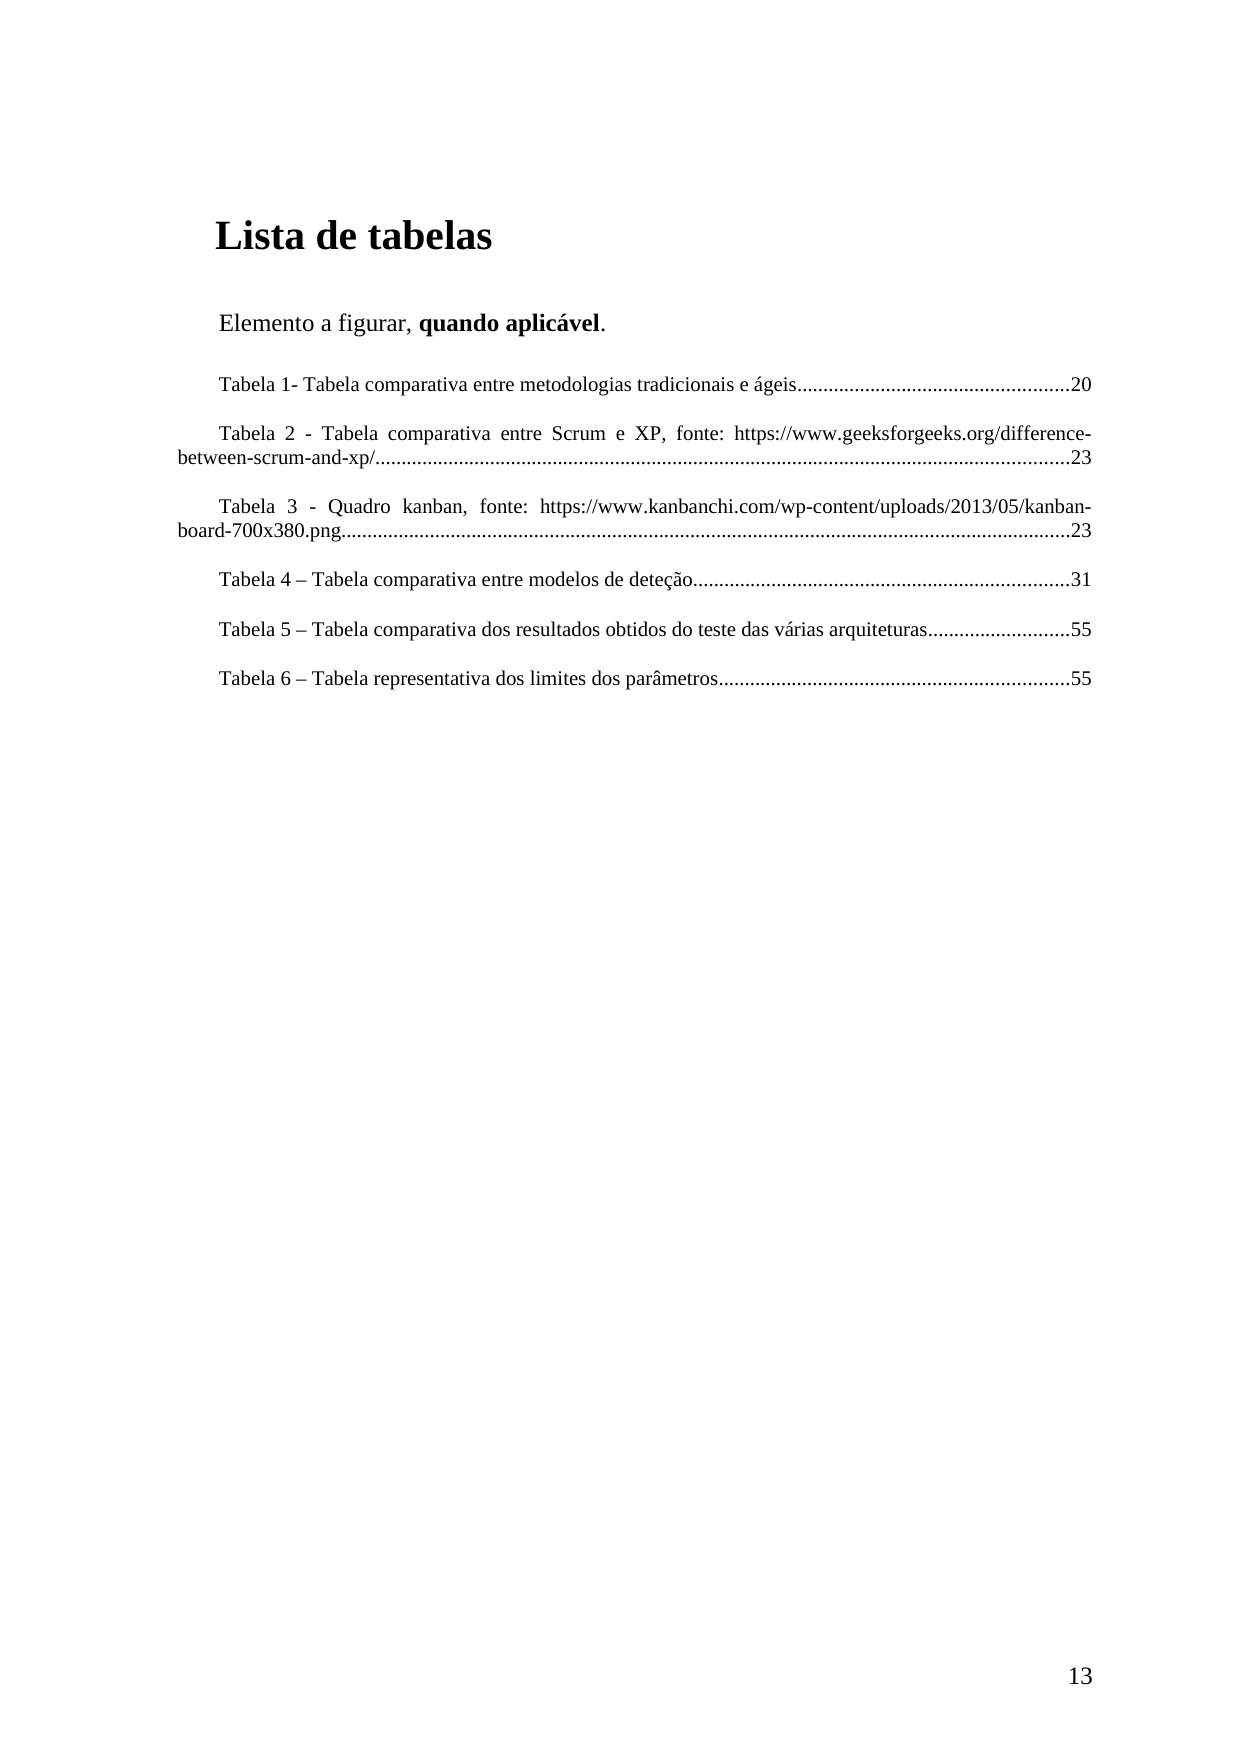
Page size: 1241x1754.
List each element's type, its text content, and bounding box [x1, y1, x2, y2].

text Tabela 6 – Tabela representativa dos limites dos parâmetros 55 [177, 666, 1092, 689]
text Tabela 3 - Quadro kanban, fonte: https://www.kanbanchi.com/wp-content/uploads/2013/05/kanban-board-700x380.png 23 [177, 494, 1092, 542]
text Tabela 4 – Tabela comparativa entre modelos de deteção 31 [177, 567, 1092, 591]
text Tabela 1- Tabela comparativa entre metodologias tradicionais e ágeis 20 [177, 372, 1092, 396]
text Tabela 5 – Tabela comparativa dos resultados obtidos do teste das várias arquiteturas 55 [177, 616, 1092, 641]
text Tabela 2 - Tabela comparativa entre Scrum e XP, fonte: https://www.geeksforgeeks.org/difference-between-scrum-and-xp/ 23 [177, 421, 1092, 469]
text Elemento a figurar, quando aplicável. [177, 308, 1092, 337]
subtitle Lista de tabelas [215, 210, 1092, 258]
